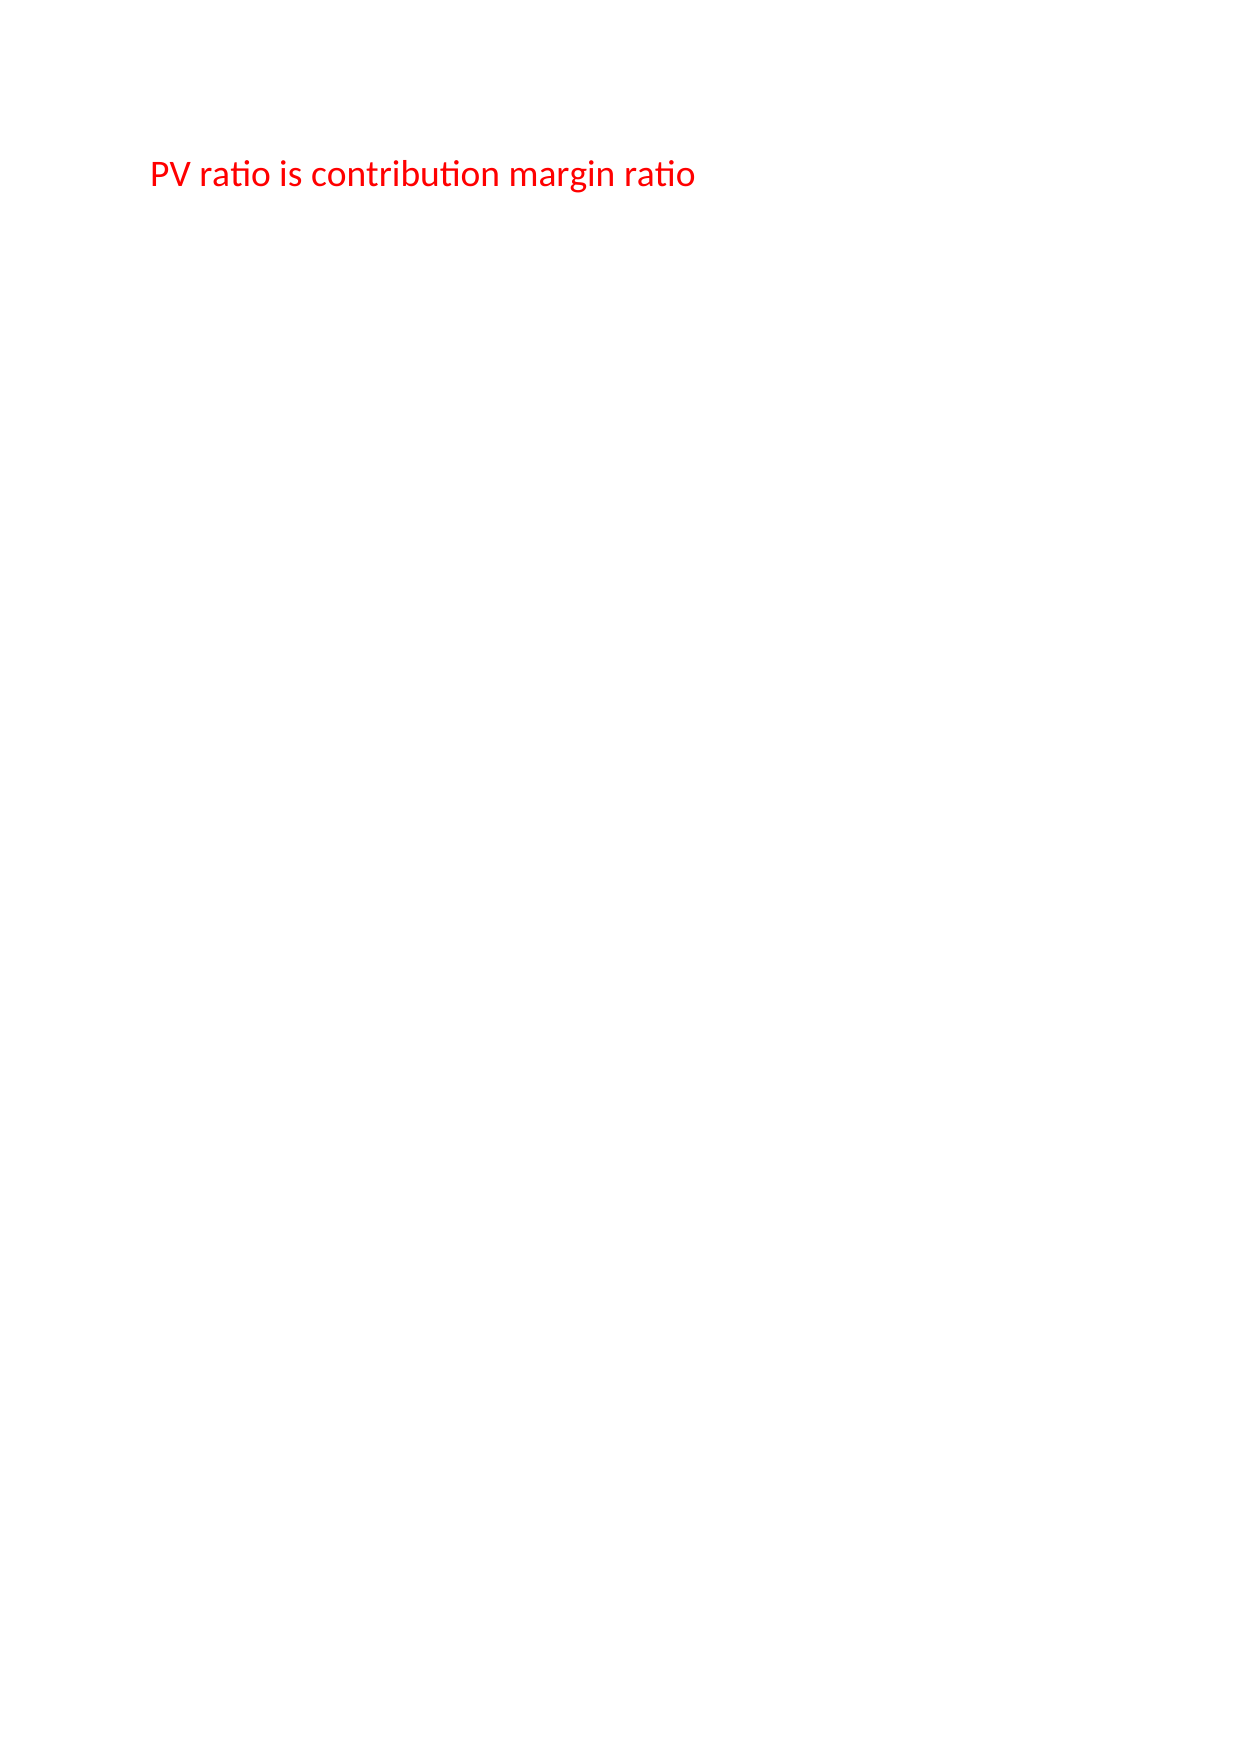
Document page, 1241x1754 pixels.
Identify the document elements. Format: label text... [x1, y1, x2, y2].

text PV ratio is contribution margin ratio [150, 150, 1090, 196]
